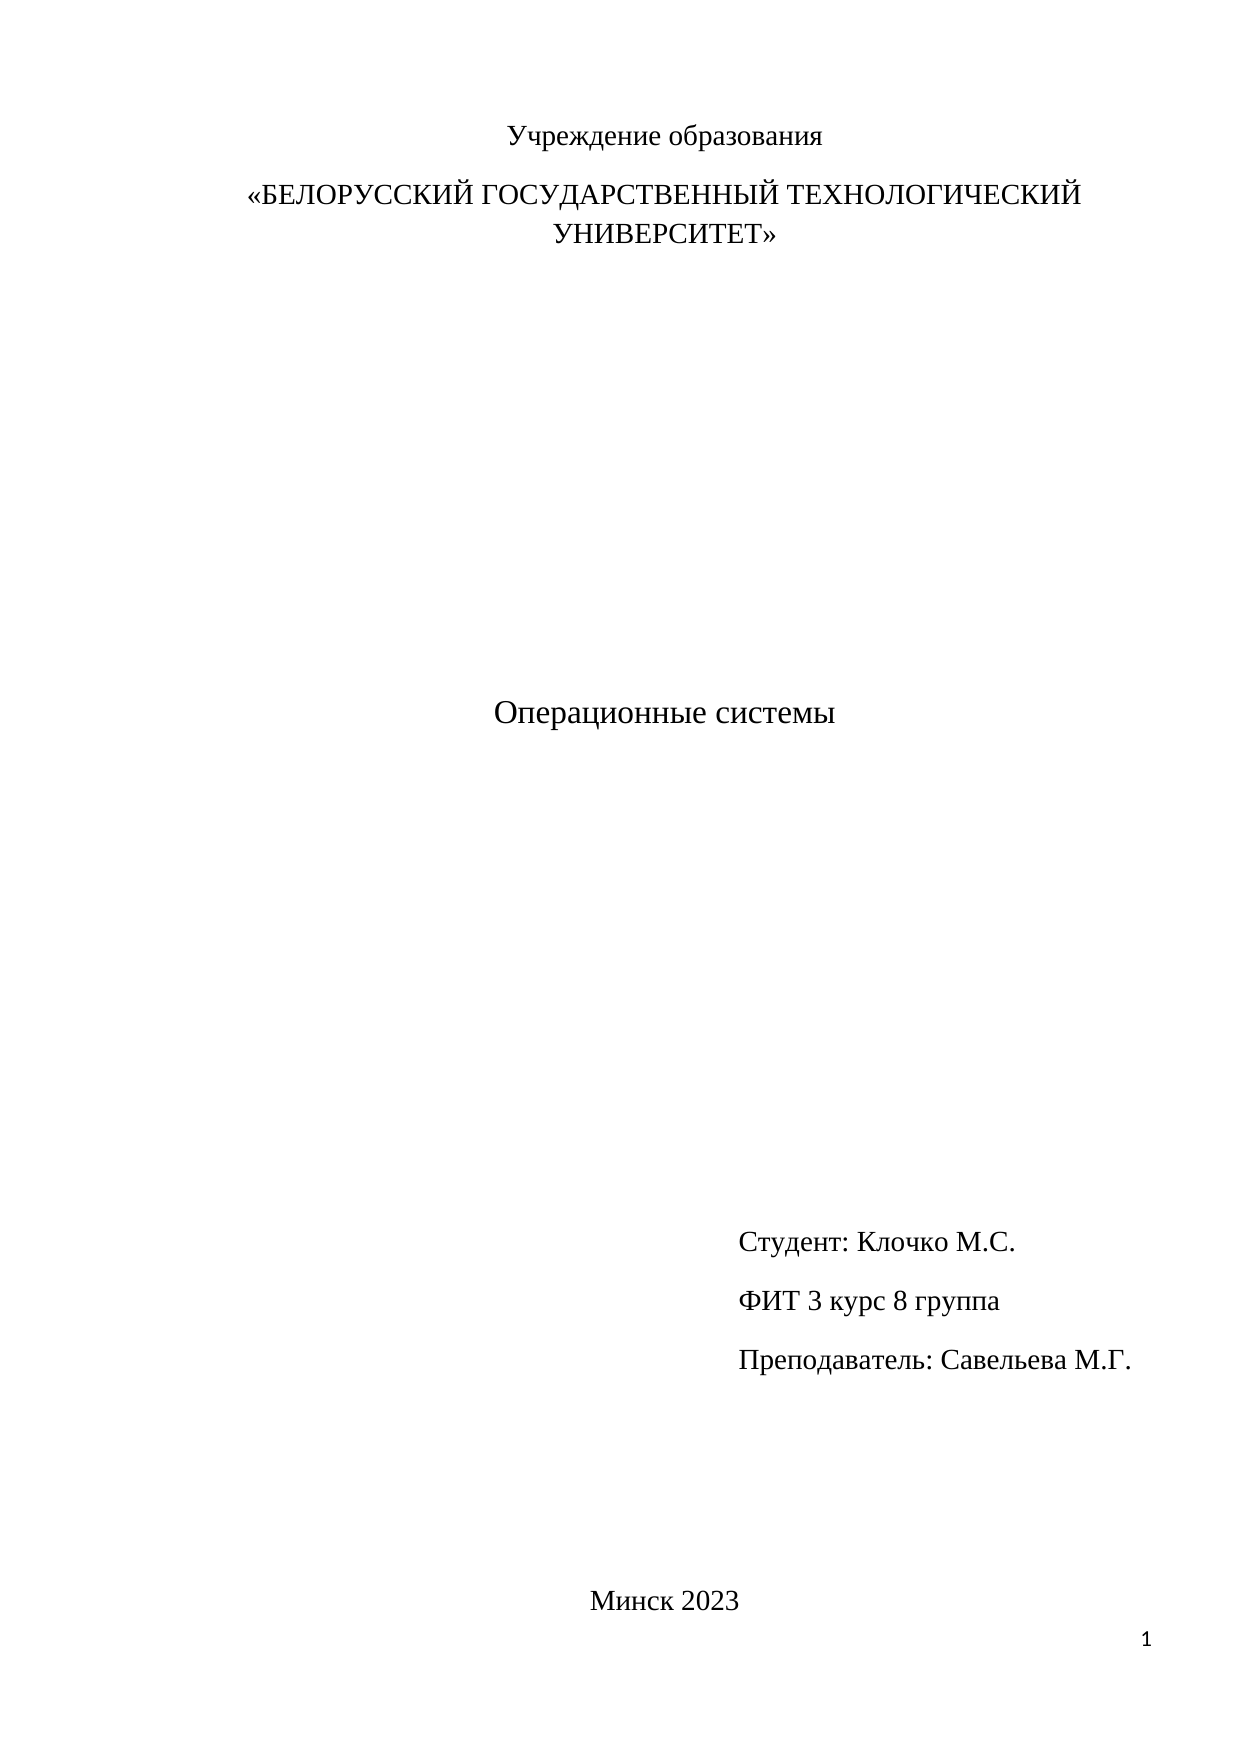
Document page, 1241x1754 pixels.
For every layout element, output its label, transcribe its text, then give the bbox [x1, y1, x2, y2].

text Преподаватель: Савельева М.Г. [738, 1342, 1152, 1376]
text «БЕЛОРУССКИЙ ГОСУДАРСТВЕННЫЙ ТЕХНОЛОГИЧЕСКИЙ УНИВЕРСИТЕТ» [177, 177, 1152, 249]
text ФИТ 3 курс 8 группа [738, 1283, 1152, 1317]
text Минск 2023 [177, 1583, 1152, 1617]
text Студент: Клочко М.С. [738, 1224, 1152, 1257]
text Учреждение образования [177, 118, 1152, 152]
text Операционные системы [177, 692, 1152, 730]
